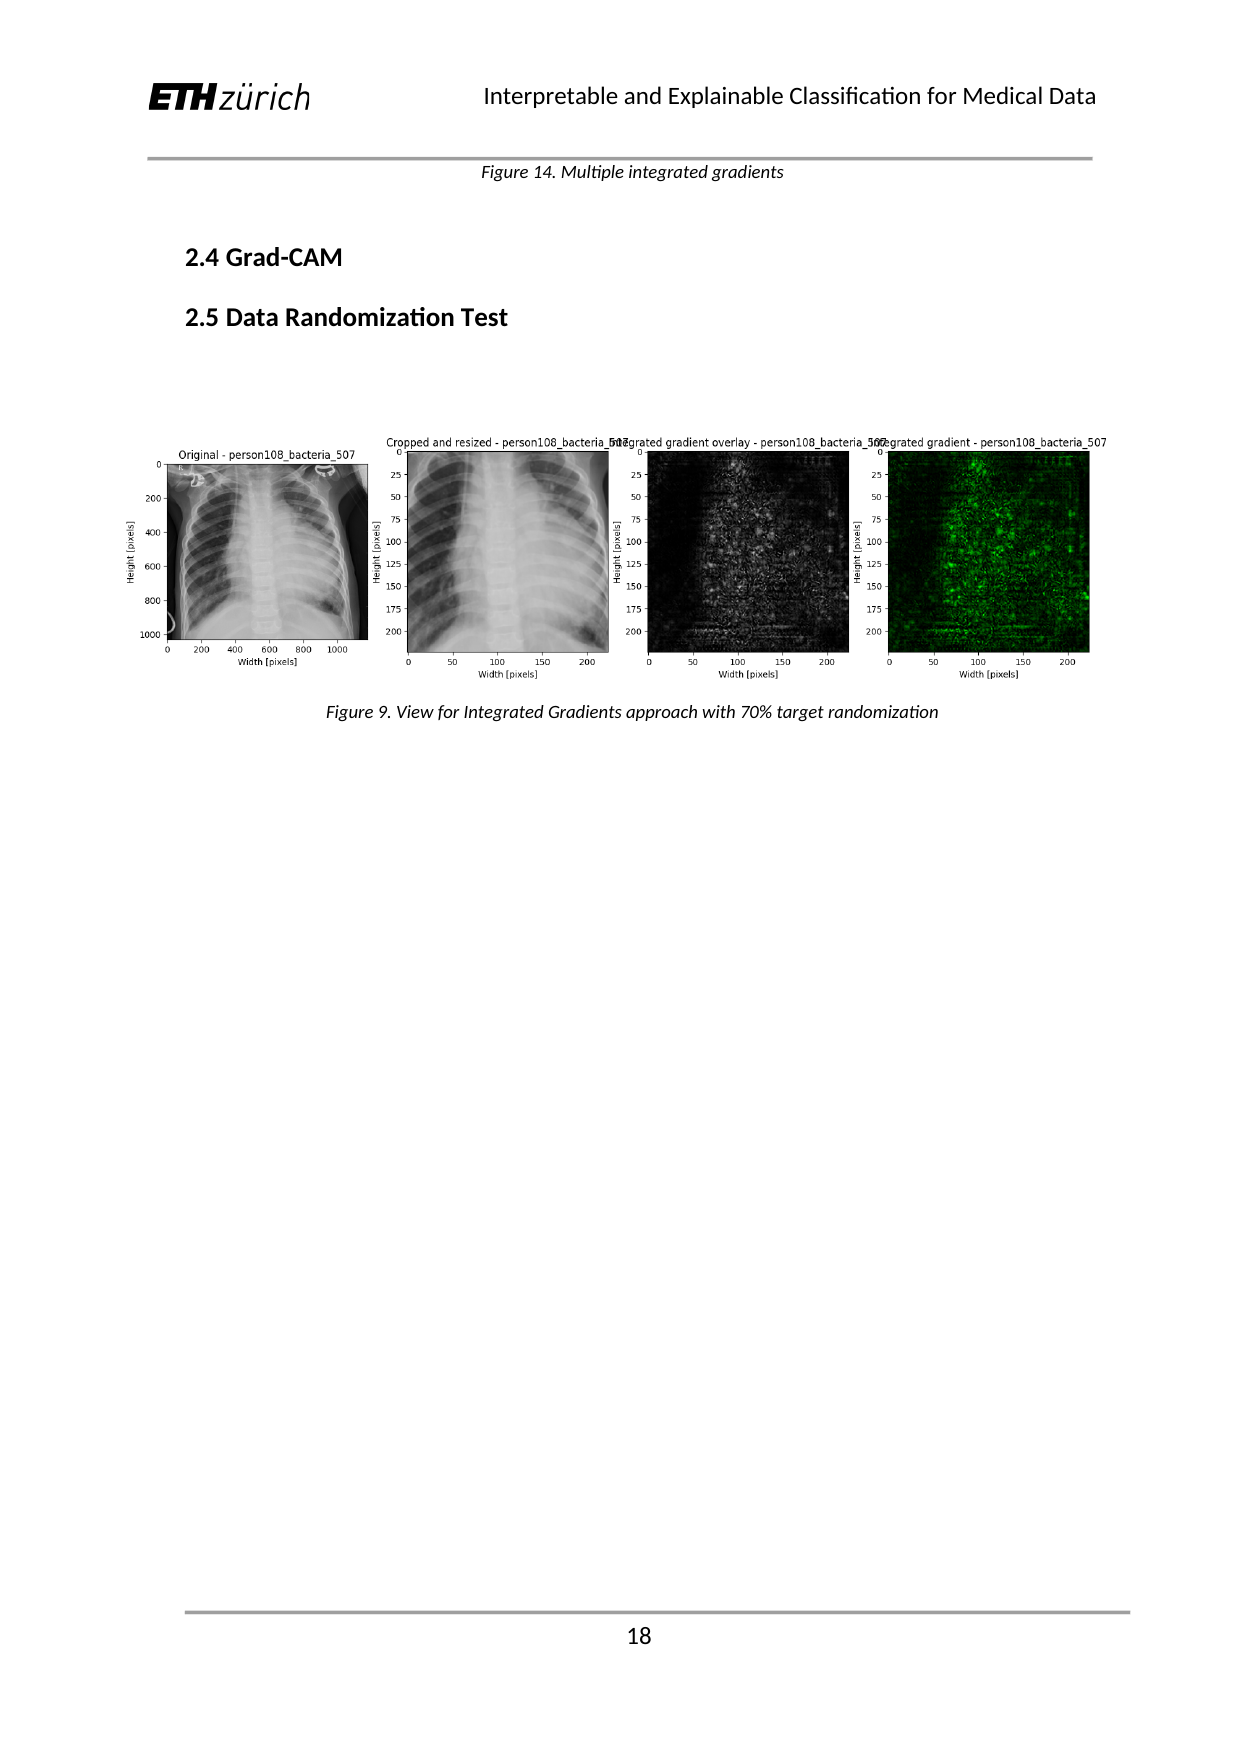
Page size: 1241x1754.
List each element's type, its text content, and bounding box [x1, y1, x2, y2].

picture [148, 83, 310, 110]
text Figure 9. View for Integrated Gradients approach with 70% target randomization [174, 700, 1093, 723]
picture [114, 428, 1119, 690]
subtitle Grad-CAM [185, 240, 1153, 273]
subtitle Data Randomization Test [185, 300, 1153, 333]
text Figure 14. Multiple integrated gradients [174, 160, 1093, 183]
